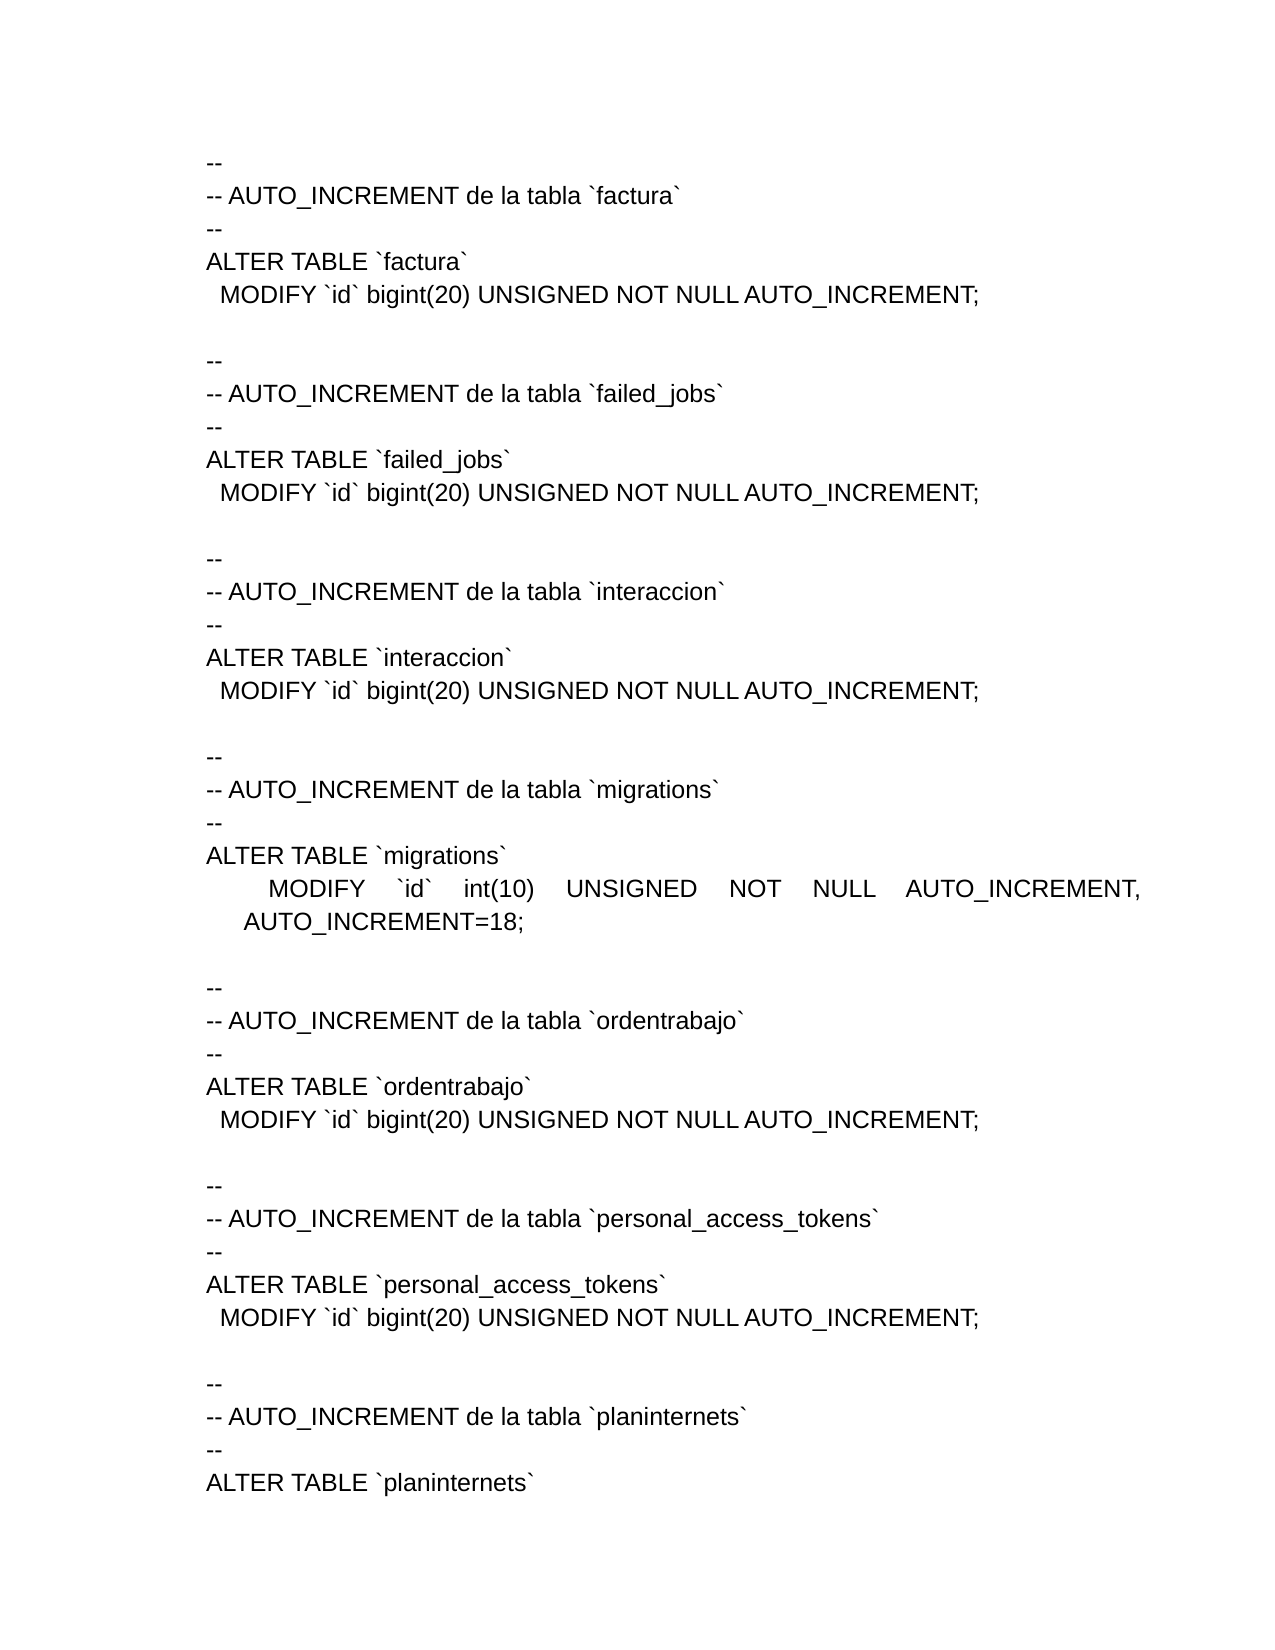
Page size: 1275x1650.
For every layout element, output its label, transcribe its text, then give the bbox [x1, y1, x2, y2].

text -- AUTO_INCREMENT de la tabla `personal_access_tokens` [206, 1204, 1142, 1233]
text ALTER TABLE `planinternets` [206, 1468, 1142, 1497]
text MODIFY `id` bigint(20) UNSIGNED NOT NULL AUTO_INCREMENT; [206, 1105, 1142, 1134]
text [206, 280, 1142, 308]
text ALTER TABLE `personal_access_tokens` [206, 1270, 1142, 1299]
text ALTER TABLE `interaccion` [206, 643, 1142, 672]
text -- AUTO_INCREMENT de la tabla `failed_jobs` [206, 379, 1142, 407]
text MODIFY `id` bigint(20) UNSIGNED NOT NULL AUTO_INCREMENT; [206, 676, 1142, 705]
text -- [206, 808, 1142, 837]
text -- [206, 346, 1142, 374]
text ALTER TABLE `factura` [206, 247, 1142, 275]
text -- [206, 742, 1142, 771]
text ALTER TABLE `migrations` [206, 841, 1142, 870]
text -- AUTO_INCREMENT de la tabla `interaccion` [206, 577, 1142, 606]
text ALTER TABLE `failed_jobs` [206, 445, 1142, 473]
text -- [206, 214, 1142, 242]
text -- [206, 148, 1142, 176]
text -- [206, 412, 1142, 441]
text -- AUTO_INCREMENT de la tabla `ordentrabajo` [206, 1006, 1142, 1035]
text -- [206, 544, 1142, 573]
text MODIFY `id` bigint(20) UNSIGNED NOT NULL AUTO_INCREMENT; [206, 1303, 1142, 1332]
text -- AUTO_INCREMENT de la tabla `planinternets` [206, 1402, 1142, 1431]
text -- [206, 973, 1142, 1002]
text MODIFY `id` bigint(20) UNSIGNED NOT NULL AUTO_INCREMENT; [206, 478, 1142, 507]
text -- [206, 1435, 1142, 1464]
text -- AUTO_INCREMENT de la tabla `factura` [206, 181, 1142, 209]
text ALTER TABLE `ordentrabajo` [206, 1072, 1142, 1101]
text -- AUTO_INCREMENT de la tabla `migrations` [206, 775, 1142, 804]
text -- [206, 1369, 1142, 1398]
text -- [206, 1171, 1142, 1200]
text -- [206, 610, 1142, 639]
text -- [206, 1237, 1142, 1266]
text -- [206, 1039, 1142, 1068]
text MODIFY `id` int(10) UNSIGNED NOT NULL AUTO_INCREMENT, AUTO_INCREMENT=18; [206, 874, 1142, 936]
